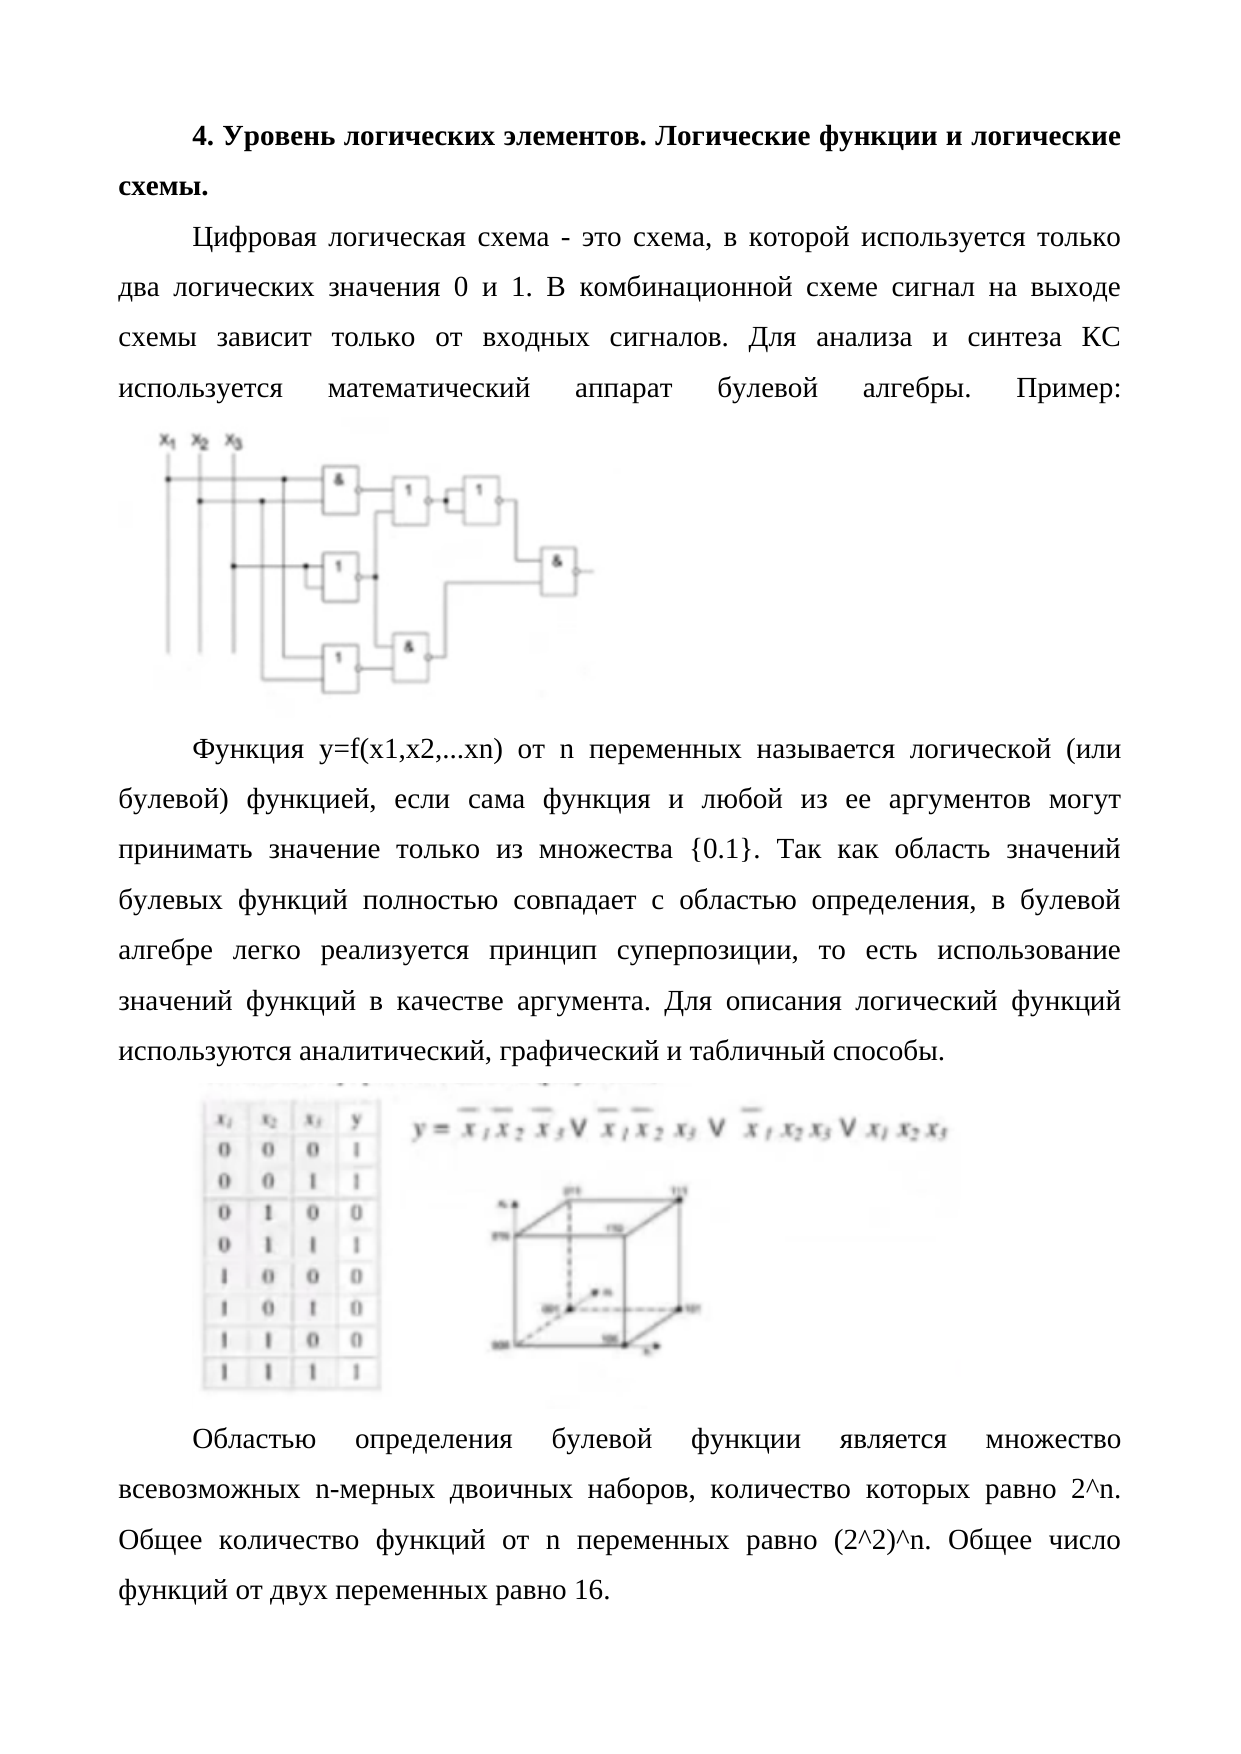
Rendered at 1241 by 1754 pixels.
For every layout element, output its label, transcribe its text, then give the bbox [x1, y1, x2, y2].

text Областью определения булевой функции является множество всевозможных n-мерных двоичных наборов, количество которых равно 2^n. Общее количество функций от n переменных равно (2^2)^n. Общее число функций от двух переменных равно 16. [118, 1421, 1122, 1606]
picture [118, 416, 622, 718]
picture [192, 1083, 961, 1409]
text 4. Уровень логических элементов. Логические функции и логические схемы. [118, 118, 1122, 202]
text Функция y=f(x1,x2,...xn) от n переменных называется логической (или булевой) функцией, если сама функция и любой из ее аргументов могут принимать значение только из множества {0.1}. Так как область значений булевых функций полностью совпадает с областью определения, в булевой алгебре легко реализуется принцип суперпозиции, то есть использование значений функций в качестве аргумента. Для описания логический функций используются аналитический, графический и табличный способы. [118, 731, 1122, 1066]
